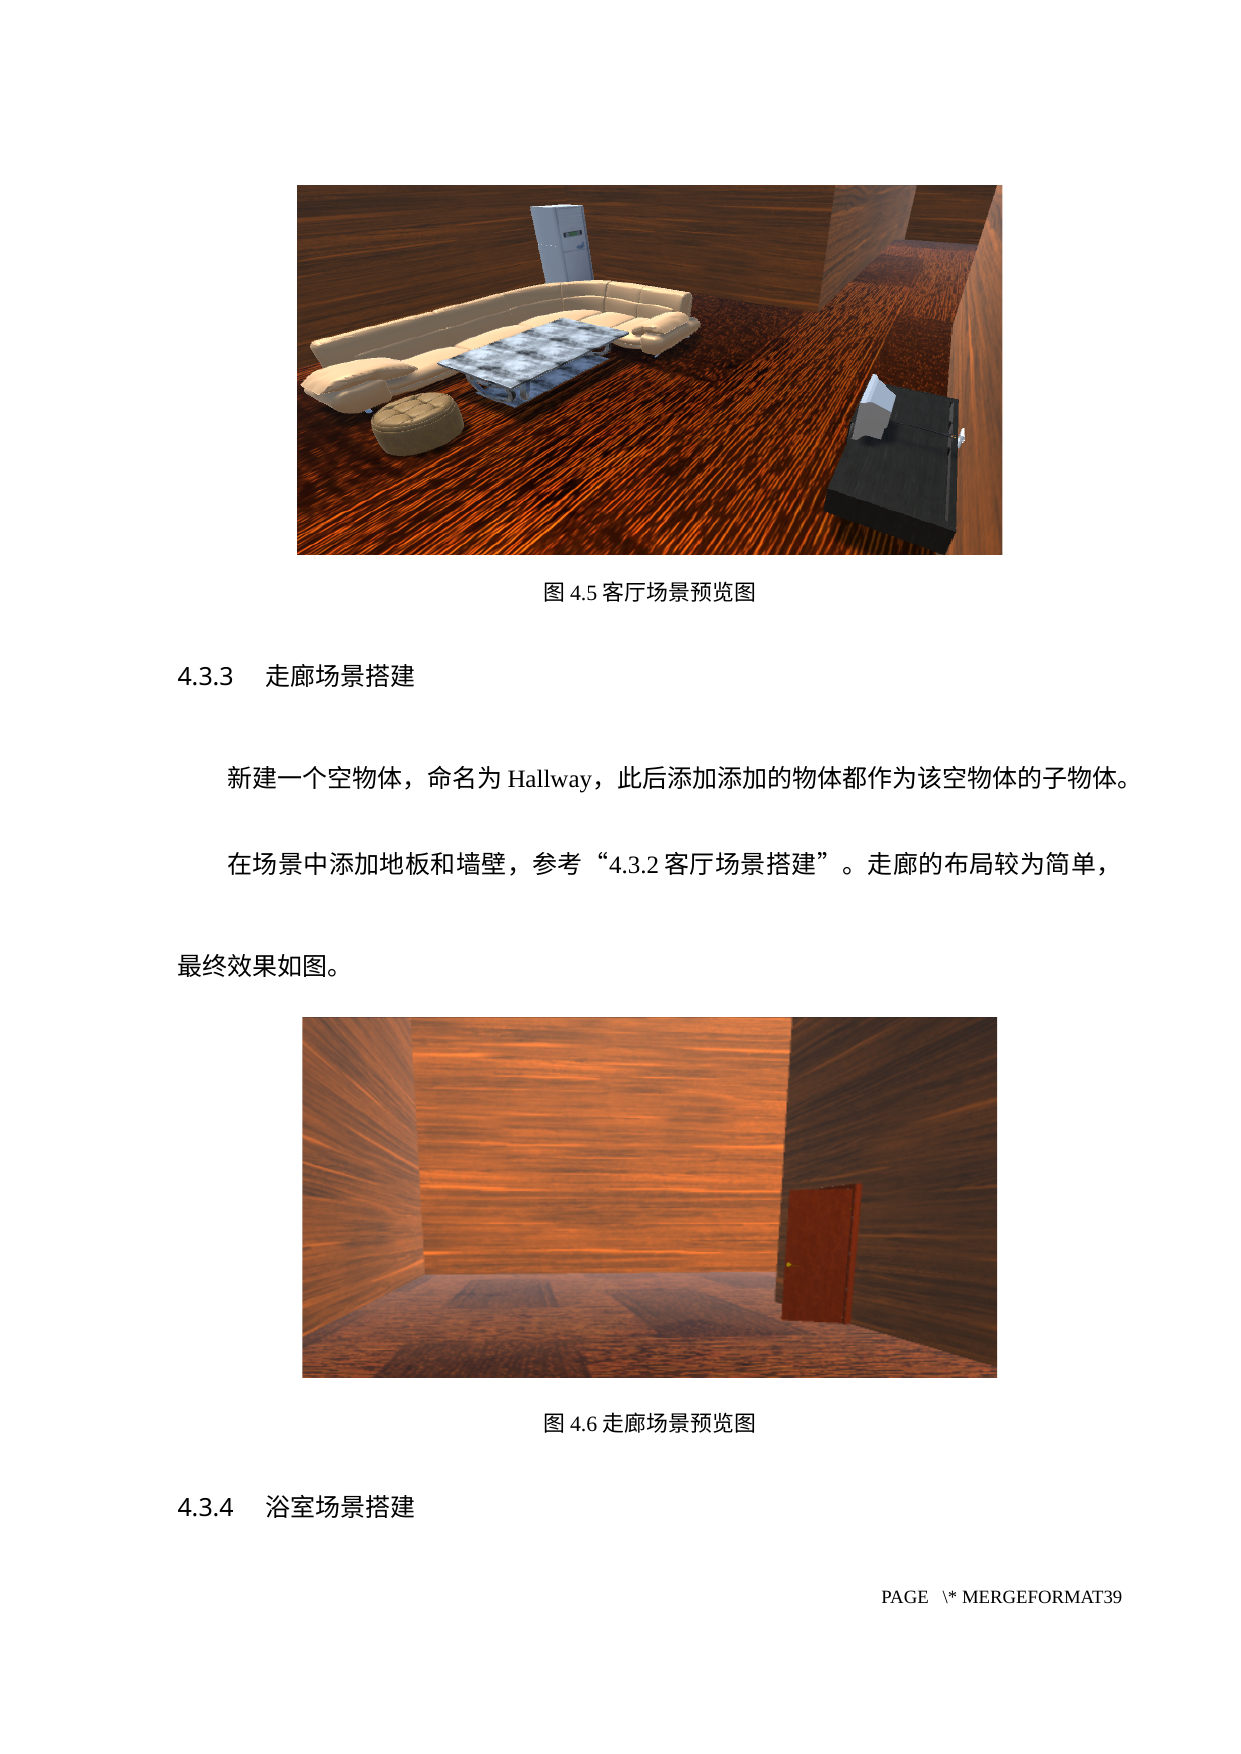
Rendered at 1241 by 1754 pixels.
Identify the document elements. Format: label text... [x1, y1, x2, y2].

subtitle 浴室场景搭建 [177, 1472, 1122, 1540]
picture [302, 1017, 998, 1378]
text 新建一个空物体，命名为Hallway，此后添加添加的物体都作为该空物体的子物体。 [177, 743, 1122, 811]
text 图4.6 走廊场景预览图 [177, 1405, 1122, 1439]
picture [297, 185, 1003, 555]
text 图4.5 客厅场景预览图 [177, 573, 1122, 607]
text 在场景中添加地板和墙壁，参考“4.3.2客厅场景搭建”。走廊的布局较为简单，最终效果如图。 [177, 829, 1122, 999]
subtitle 走廊场景搭建 [177, 640, 1122, 708]
